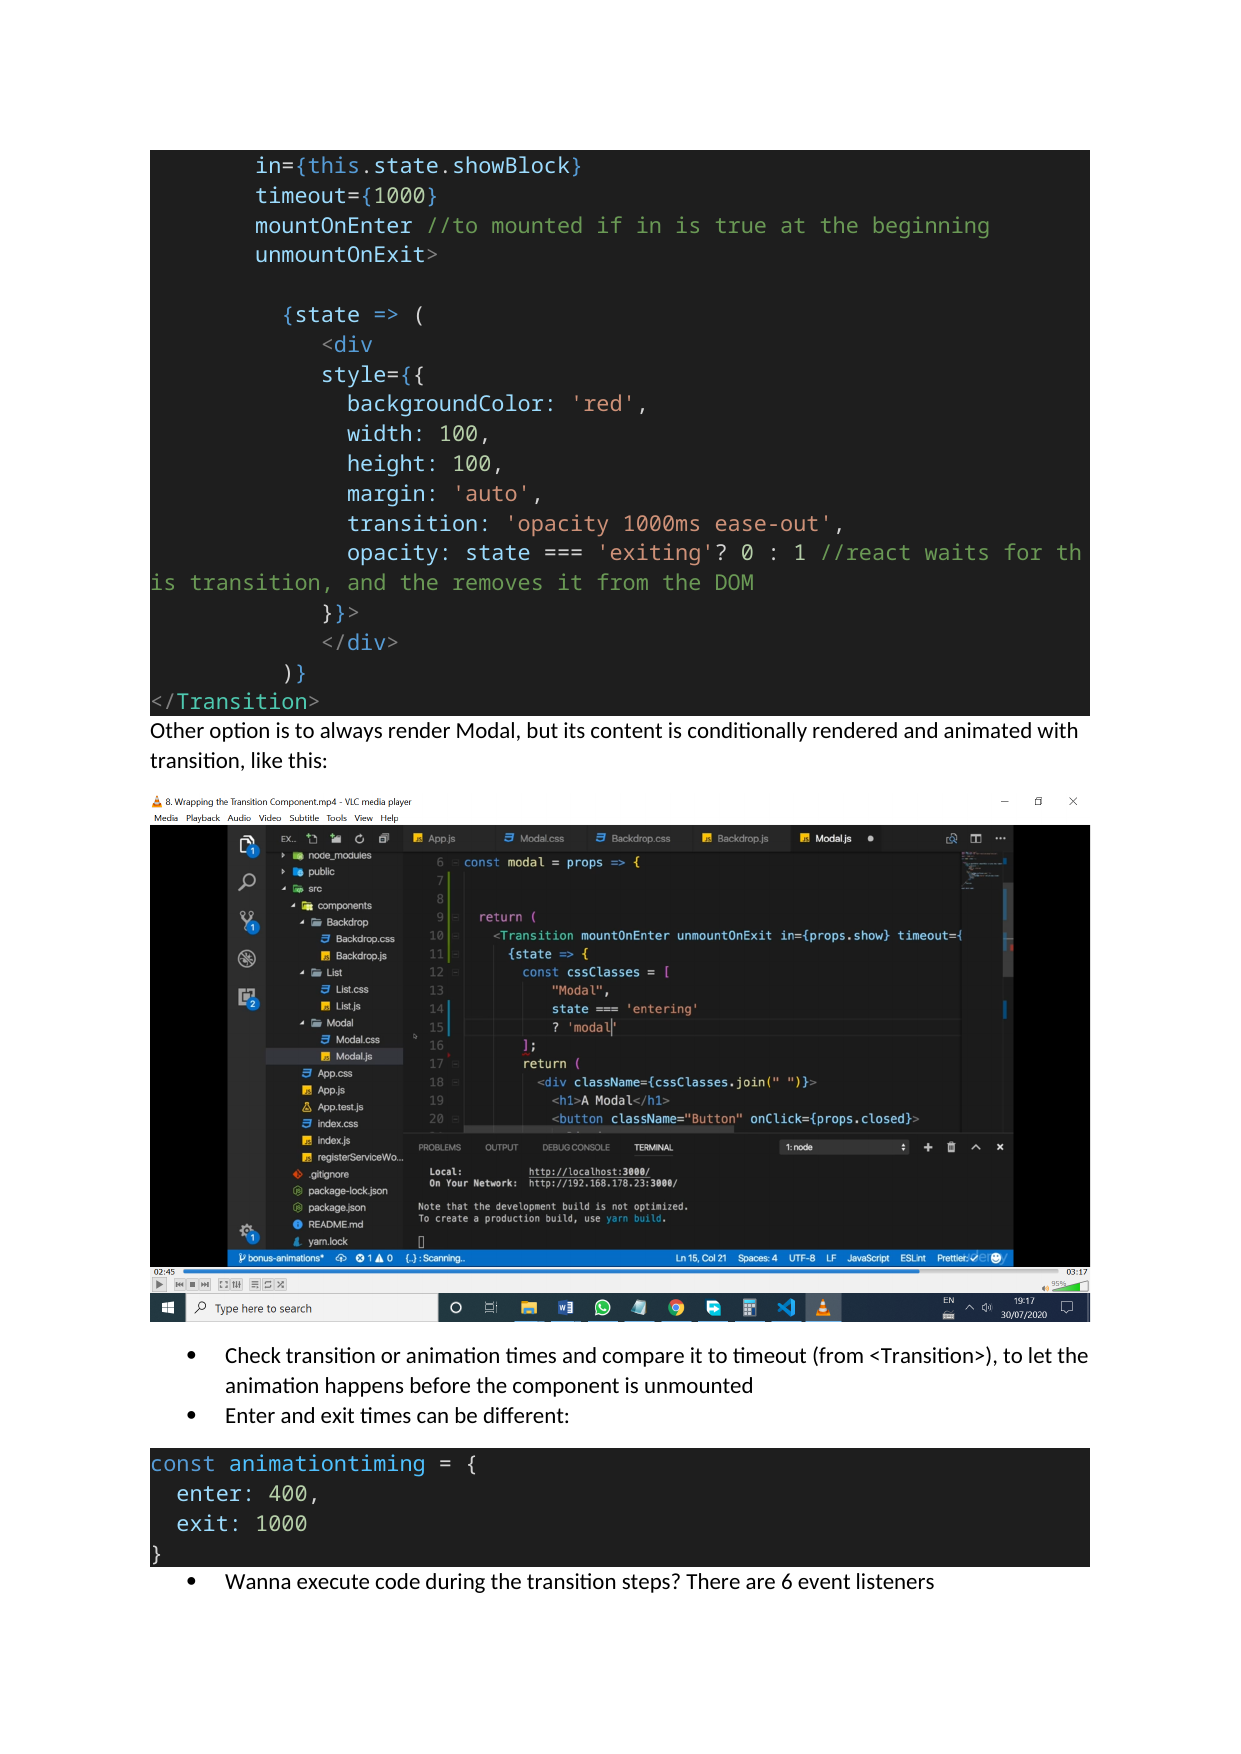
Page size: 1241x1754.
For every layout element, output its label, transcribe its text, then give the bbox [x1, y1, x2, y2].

text height: 100, [150, 448, 1090, 478]
text in={this.state.showBlock} [150, 150, 1090, 180]
text {state => ( [150, 299, 1090, 329]
text Other option is to always render Modal, but its content is conditionally rendered and animated with transition, like this: [150, 716, 1090, 774]
text </Transition> [150, 686, 1090, 716]
text } [150, 1537, 1090, 1567]
text transition: 'opacity 1000ms ease-out', [150, 507, 1090, 537]
text width: 100, [150, 418, 1090, 448]
text <div [150, 329, 1090, 358]
list Check transition or animation times and compare it to timeout (from <Transition>), to let the animation happens before the component is unmounted [187, 1341, 1090, 1399]
text margin: 'auto', [150, 478, 1090, 507]
text backgroundColor: 'red', [150, 388, 1090, 418]
text )} [150, 656, 1090, 686]
text </div> [150, 627, 1090, 656]
text const animationtiming = { [150, 1448, 1090, 1478]
text style={{ [150, 358, 1090, 388]
list Wanna execute code during the transition steps? There are 6 event listeners [187, 1567, 1090, 1595]
text unmountOnExit> [150, 239, 1090, 269]
list Enter and exit times can be different: [187, 1401, 1090, 1429]
text enter: 400, [150, 1478, 1090, 1508]
text opacity: state === 'exiting'? 0 : 1 //react waits for this transition, and the removes it from the DOM [150, 537, 1090, 597]
picture [150, 793, 1091, 1322]
text exit: 1000 [150, 1508, 1090, 1537]
text mountOnEnter //to mounted if in is true at the beginning [150, 209, 1090, 239]
text }}> [150, 597, 1090, 627]
text timeout={1000} [150, 180, 1090, 209]
